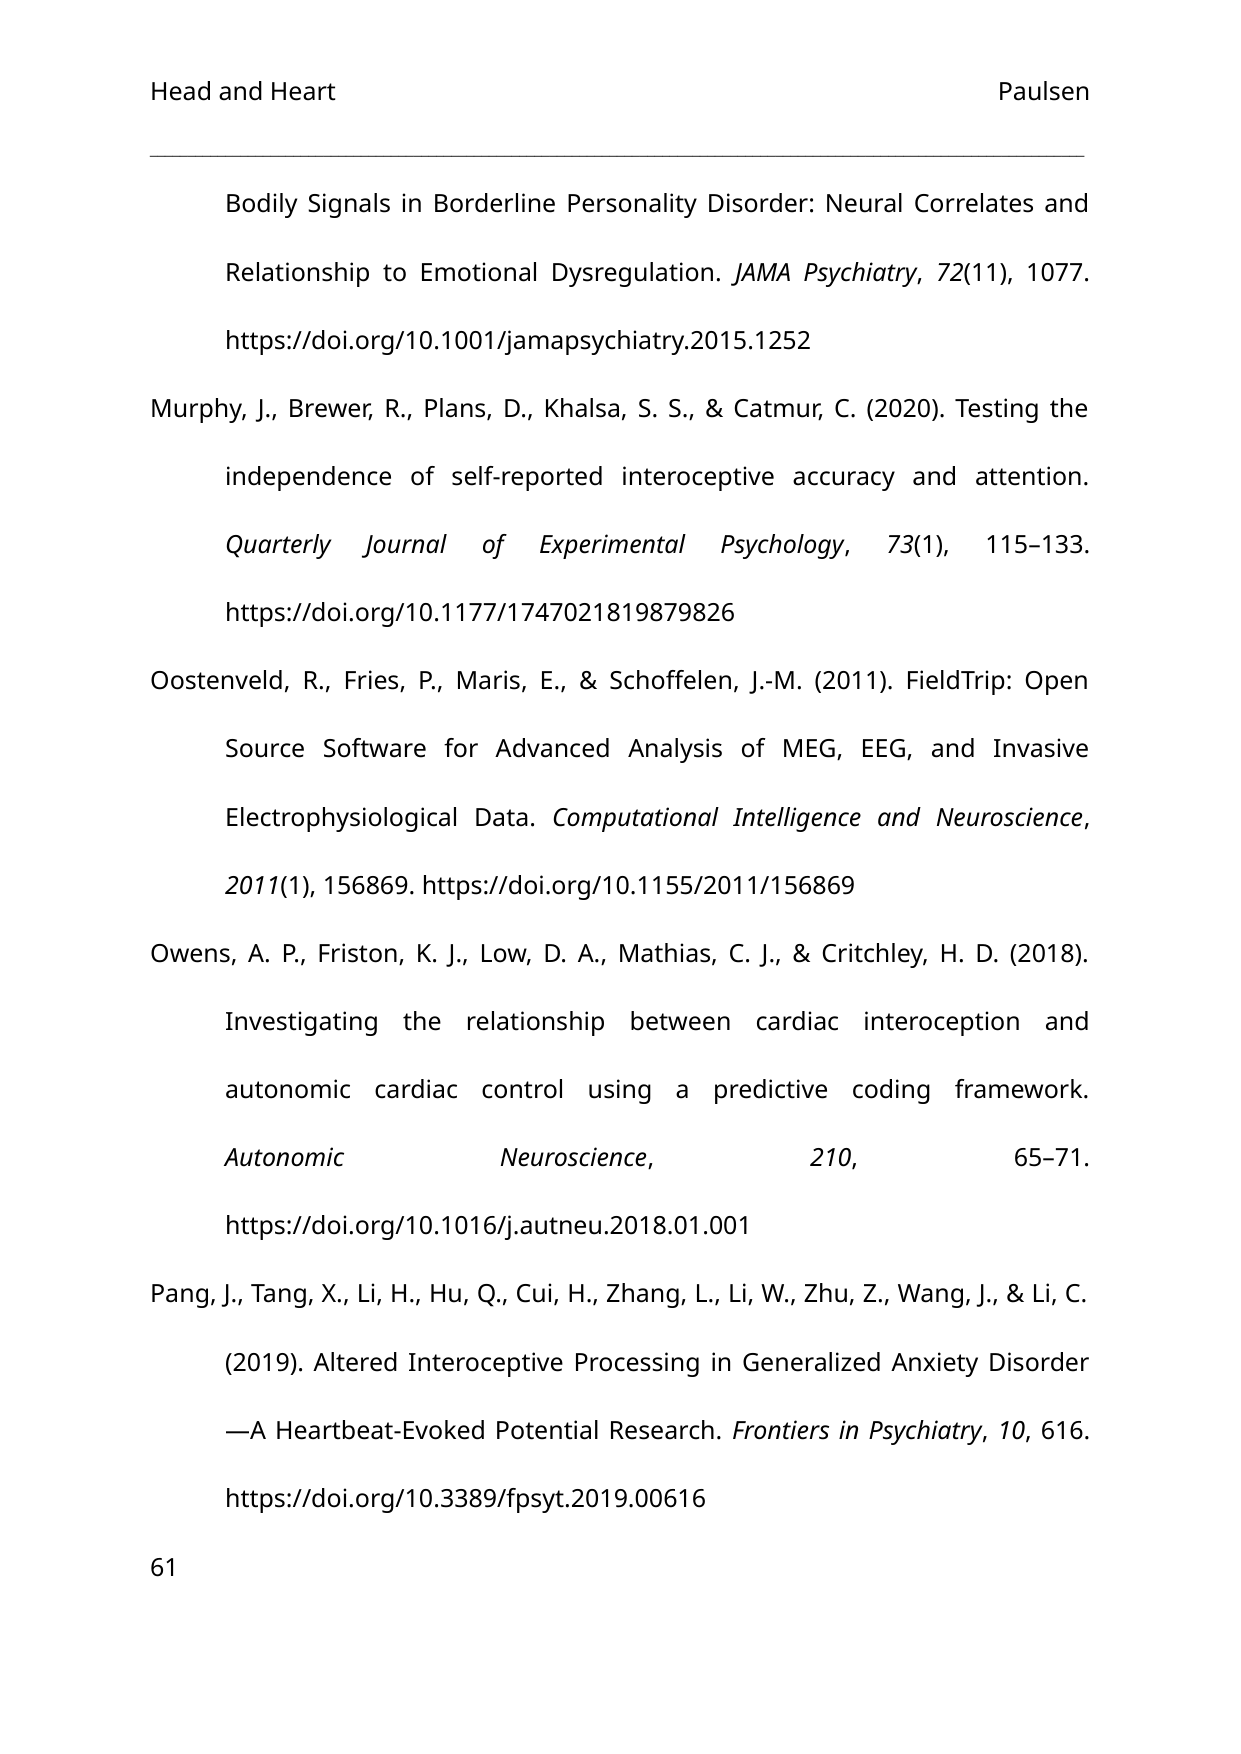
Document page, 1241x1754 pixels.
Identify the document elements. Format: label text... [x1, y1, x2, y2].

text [150, 186, 1090, 356]
text Owens, A. P., Friston, K. J., Low, D. A., Mathias, C. J., & Critchley, H. D. (2018). Investigating the relationship between cardiac interoception and autonomic cardiac control using a predictive coding framework. Autonomic Neuroscience, 210, 65–71. https://doi.org/10.1016/j.autneu.2018.01.001 [150, 935, 1090, 1242]
text Murphy, J., Brewer, R., Plans, D., Khalsa, S. S., & Catmur, C. (2020). Testing the independence of self-reported interoceptive accuracy and attention. Quarterly Journal of Experimental Psychology, 73(1), 115–133. https://doi.org/10.1177/1747021819879826 [150, 390, 1090, 629]
text Oostenveld, R., Fries, P., Maris, E., & Schoffelen, J.-M. (2011). FieldTrip: Open Source Software for Advanced Analysis of MEG, EEG, and Invasive Electrophysiological Data. Computational Intelligence and Neuroscience, 2011(1), 156869. https://doi.org/10.1155/2011/156869 [150, 663, 1090, 901]
text Pang, J., Tang, X., Li, H., Hu, Q., Cui, H., Zhang, L., Li, W., Zhu, Z., Wang, J., & Li, C. (2019). Altered Interoceptive Processing in Generalized Anxiety Disorder—A Heartbeat-Evoked Potential Research. Frontiers in Psychiatry, 10, 616. https://doi.org/10.3389/fpsyt.2019.00616 [150, 1276, 1090, 1514]
